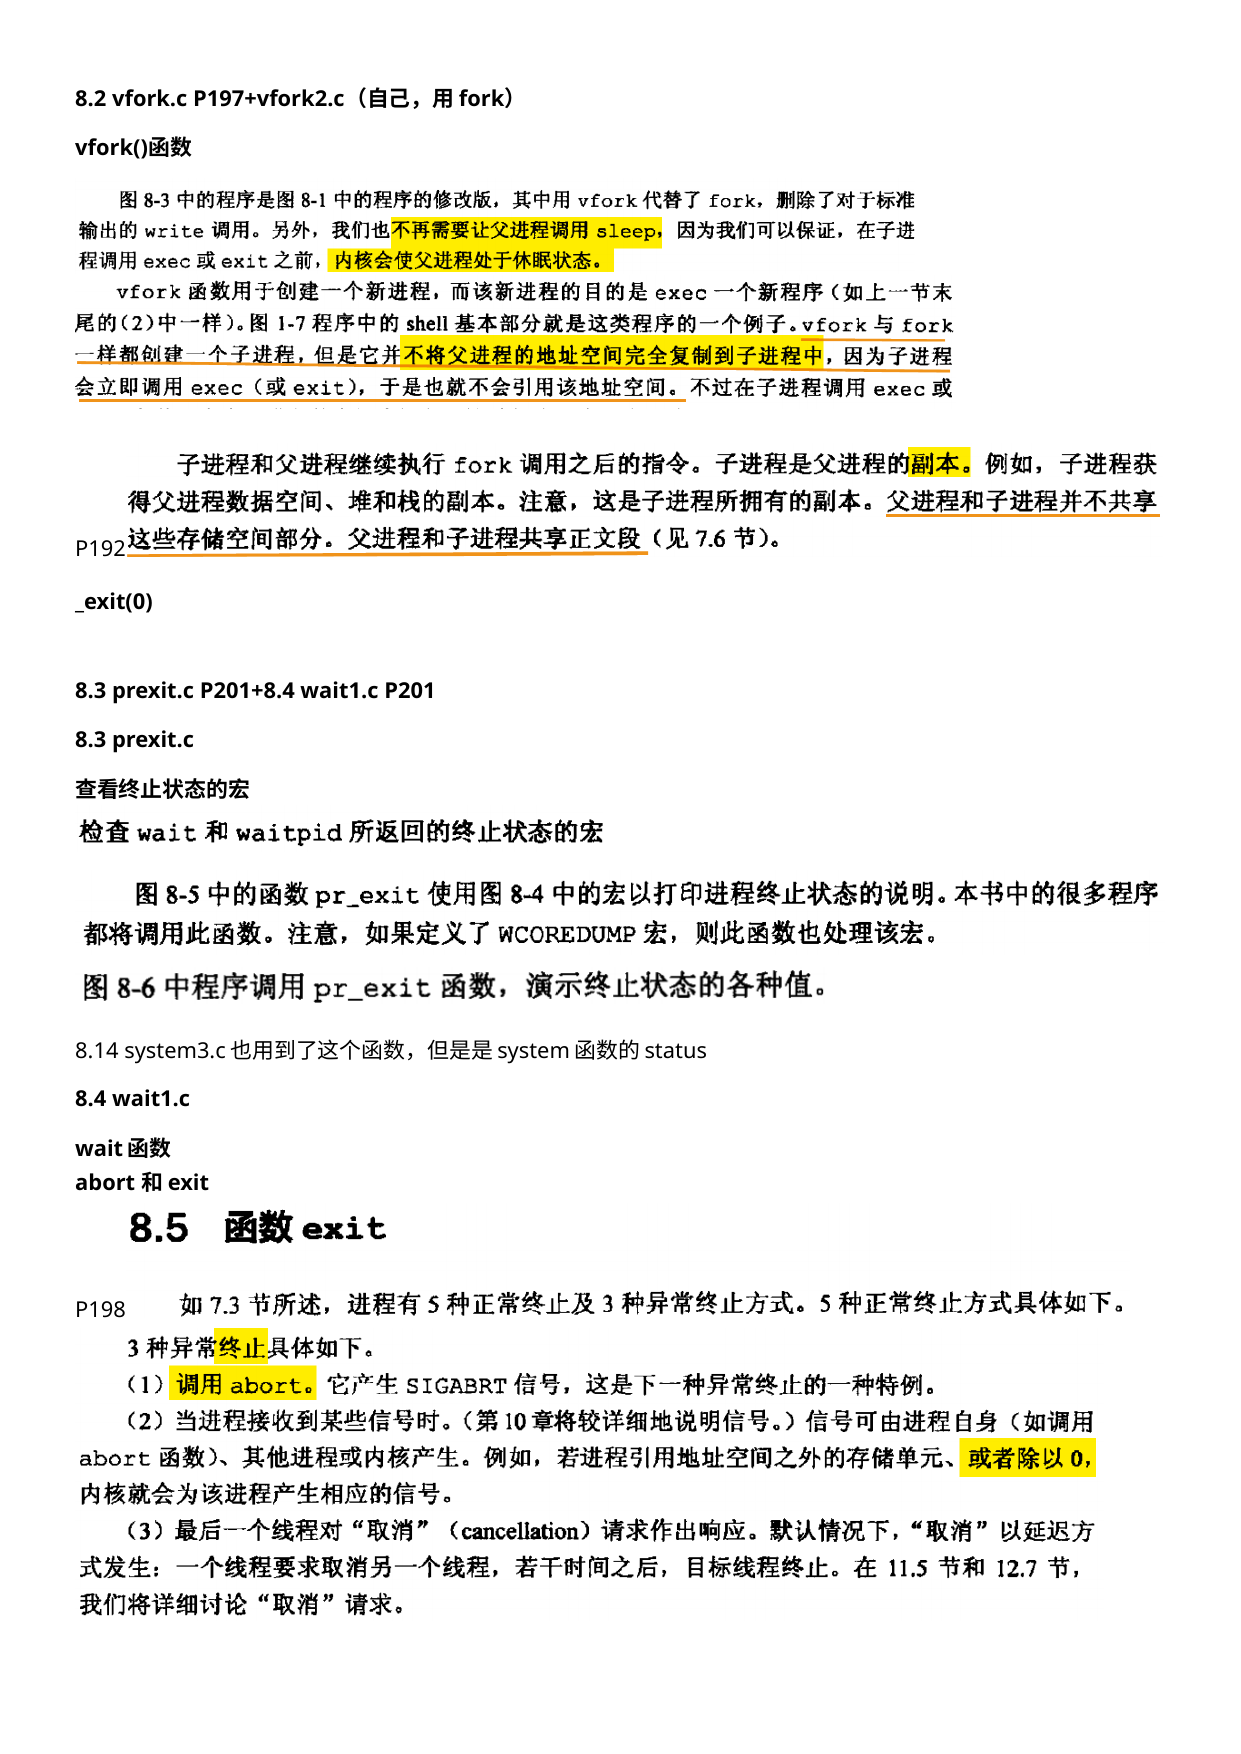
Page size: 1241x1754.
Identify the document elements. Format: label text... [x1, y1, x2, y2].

text P192 [75, 438, 1165, 568]
subtitle 8.3 prexit.c P201+8.4 wait1.c P201 [75, 674, 1165, 706]
subtitle 8.2 vfork.c P197+vfork2.c（自己，用fork） [75, 81, 1165, 113]
subtitle vfork()函数 [75, 129, 1165, 162]
subtitle _exit(0) [75, 584, 1165, 617]
text P198 [75, 1198, 1165, 1328]
subtitle 8.3 prexit.c [75, 723, 1165, 755]
subtitle wait函数 [75, 1130, 1165, 1163]
text 8.14 system3.c也用到了这个函数，但是是system函数的status [75, 1033, 1165, 1065]
subtitle abort 和 exit [75, 1164, 1165, 1197]
subtitle 8.4 wait1.c [75, 1082, 1165, 1114]
subtitle 查看终止状态的宏 [75, 771, 1165, 804]
